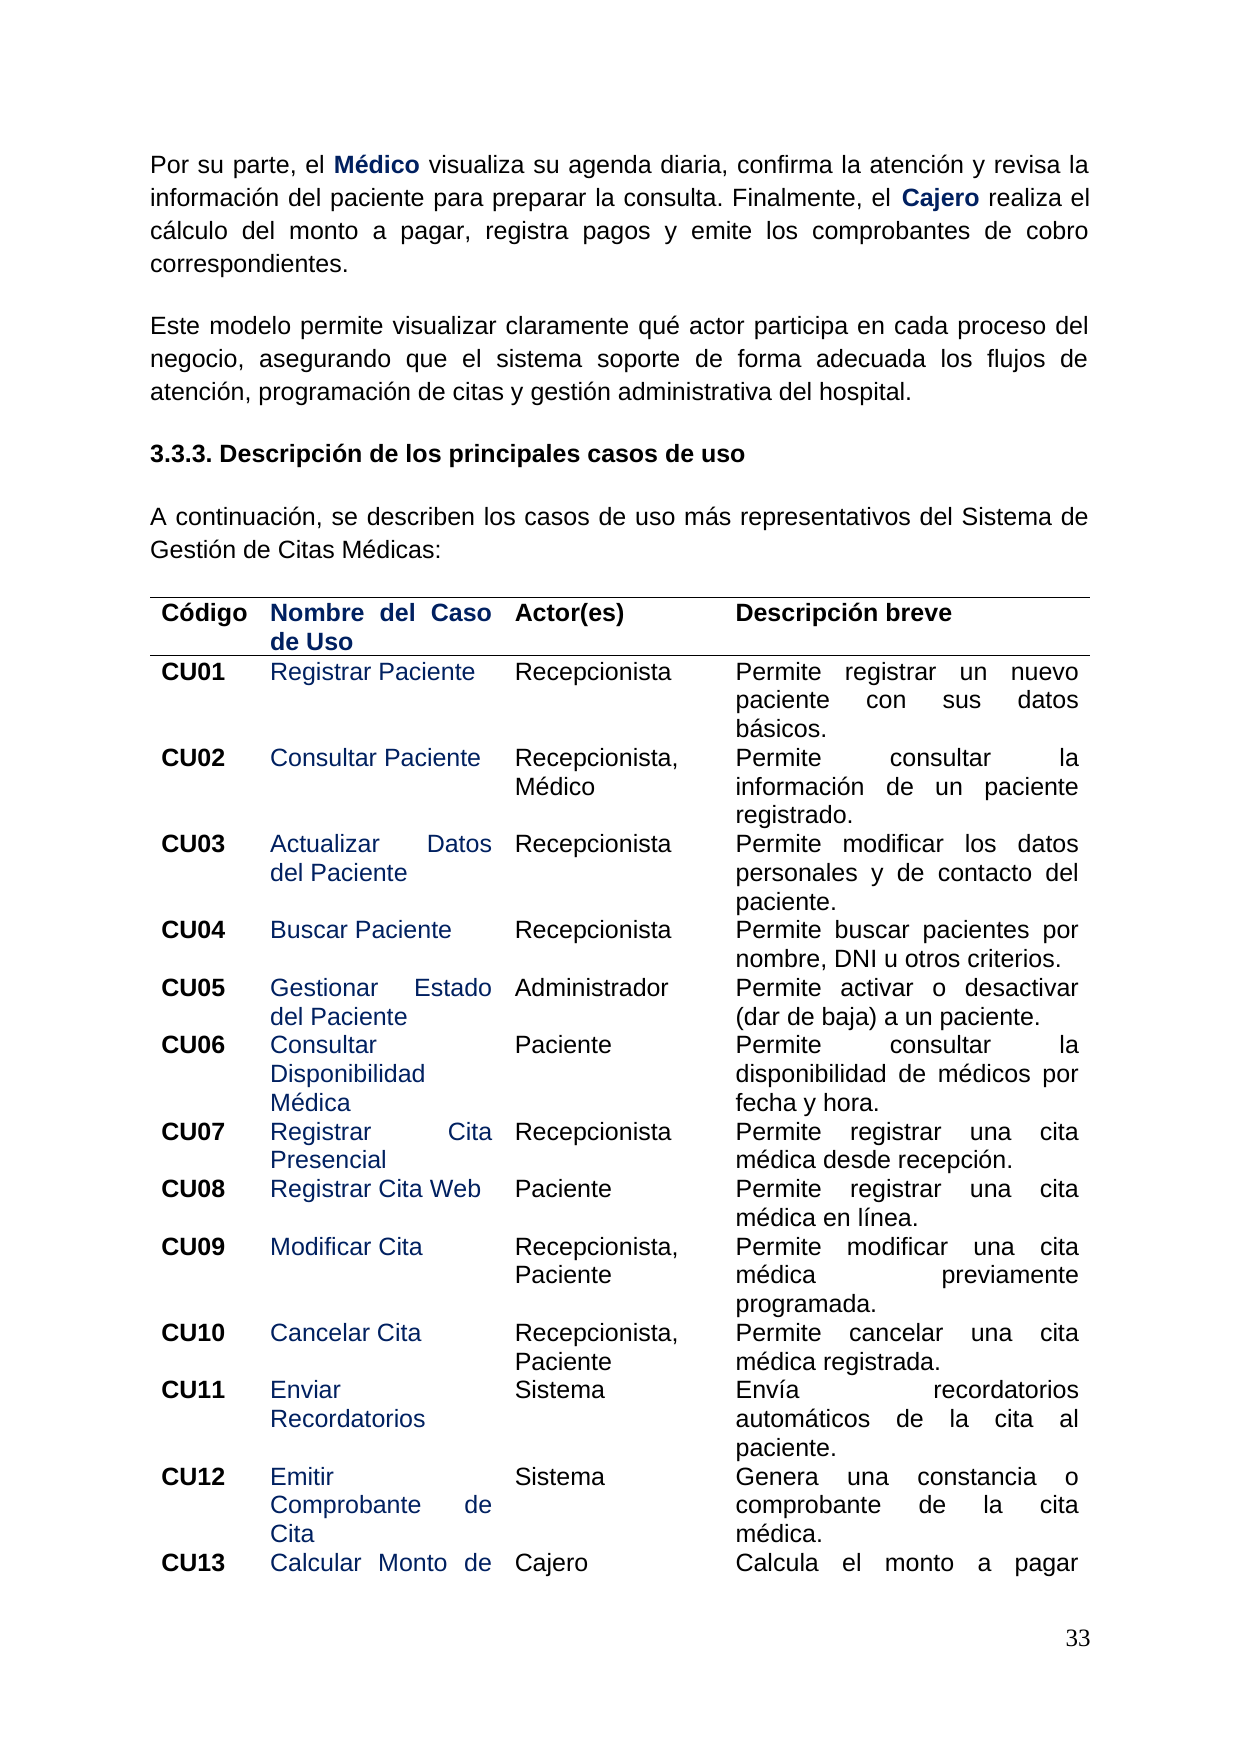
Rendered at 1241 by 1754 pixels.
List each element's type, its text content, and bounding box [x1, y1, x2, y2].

table_cell Sistema [503, 1375, 724, 1461]
table_cell Envía recordatorios automáticos de la cita al paciente. [724, 1375, 1090, 1461]
table_cell Administrador [503, 973, 724, 1030]
table_cell Paciente [503, 1174, 724, 1231]
table_cell Permite cancelar una cita médica registrada. [724, 1318, 1090, 1375]
table_cell Consultar Disponibilidad Médica [259, 1030, 503, 1116]
table_cell Permite consultar la disponibilidad de médicos por fecha y hora. [724, 1030, 1090, 1116]
table_cell Consultar Paciente [259, 743, 503, 829]
table_cell Recepcionista, Paciente [503, 1318, 724, 1375]
table_cell Permite modificar una cita médica previamente programada. [724, 1231, 1090, 1318]
text A continuación, se describen los casos de uso más representativos del Sistema de Gestión de Citas Médicas: [150, 502, 1090, 563]
table_cell Paciente [503, 1030, 724, 1116]
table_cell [724, 1548, 1090, 1576]
table_cell CU13 [150, 1548, 259, 1576]
table_cell Actualizar Datos del Paciente [259, 829, 503, 915]
table_cell Genera una constancia o comprobante de la cita médica. [724, 1461, 1090, 1548]
table_cell CU05 [150, 973, 259, 1030]
table_cell Enviar Recordatorios [259, 1375, 503, 1461]
table_cell Cancelar Cita [259, 1318, 503, 1375]
table_cell CU02 [150, 743, 259, 829]
table_cell Recepcionista [503, 1116, 724, 1174]
table_cell Permite registrar un nuevo paciente con sus datos básicos. [724, 656, 1090, 743]
table_cell Permite buscar pacientes por nombre, DNI u otros criterios. [724, 915, 1090, 973]
table_cell Permite registrar una cita médica desde recepción. [724, 1116, 1090, 1174]
table_cell Recepcionista [503, 829, 724, 915]
table_cell CU08 [150, 1174, 259, 1231]
table_cell Permite modificar los datos personales y de contacto del paciente. [724, 829, 1090, 915]
table_header Código [150, 598, 259, 655]
table_cell Permite activar o desactivar (dar de baja) a un paciente. [724, 973, 1090, 1030]
table_cell Registrar Cita Presencial [259, 1116, 503, 1174]
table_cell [259, 1548, 503, 1576]
table_cell CU10 [150, 1318, 259, 1375]
table_cell Gestionar Estado del Paciente [259, 973, 503, 1030]
table_cell CU11 [150, 1375, 259, 1461]
table_cell Recepcionista [503, 656, 724, 743]
table_cell CU01 [150, 656, 259, 743]
table_header Nombre del Caso de Uso [259, 598, 503, 655]
text Por su parte, el Médico visualiza su agenda diaria, confirma la atención y revisa la información del paciente para preparar la consulta. Finalmente, el Cajero realiza el cálculo del monto a pagar, registra pagos y emite los comprobantes de cobro correspondientes. [150, 150, 1090, 278]
table_header Descripción breve [724, 598, 1090, 655]
table_cell Buscar Paciente [259, 915, 503, 973]
table_cell Modificar Cita [259, 1231, 503, 1318]
table_cell Permite consultar la información de un paciente registrado. [724, 743, 1090, 829]
table_cell Registrar Paciente [259, 656, 503, 743]
table_cell CU09 [150, 1231, 259, 1318]
table_header Actor(es) [503, 598, 724, 655]
text Este modelo permite visualizar claramente qué actor participa en cada proceso del negocio, asegurando que el sistema soporte de forma adecuada los flujos de atención, programación de citas y gestión administrativa del hospital. [150, 311, 1090, 406]
table_cell CU06 [150, 1030, 259, 1116]
table_cell Permite registrar una cita médica en línea. [724, 1174, 1090, 1231]
table_cell Registrar Cita Web [259, 1174, 503, 1231]
table_cell CU12 [150, 1461, 259, 1548]
table_cell CU04 [150, 915, 259, 973]
table_cell Cajero [503, 1548, 724, 1576]
table_cell Recepcionista, Paciente [503, 1231, 724, 1318]
table_cell Sistema [503, 1461, 724, 1548]
table_cell CU03 [150, 829, 259, 915]
table_cell Recepcionista, Médico [503, 743, 724, 829]
table_cell Recepcionista [503, 915, 724, 973]
text 3.3.3. Descripción de los principales casos de uso [150, 439, 1090, 468]
table_cell Emitir Comprobante de Cita [259, 1461, 503, 1548]
table_cell CU07 [150, 1116, 259, 1174]
